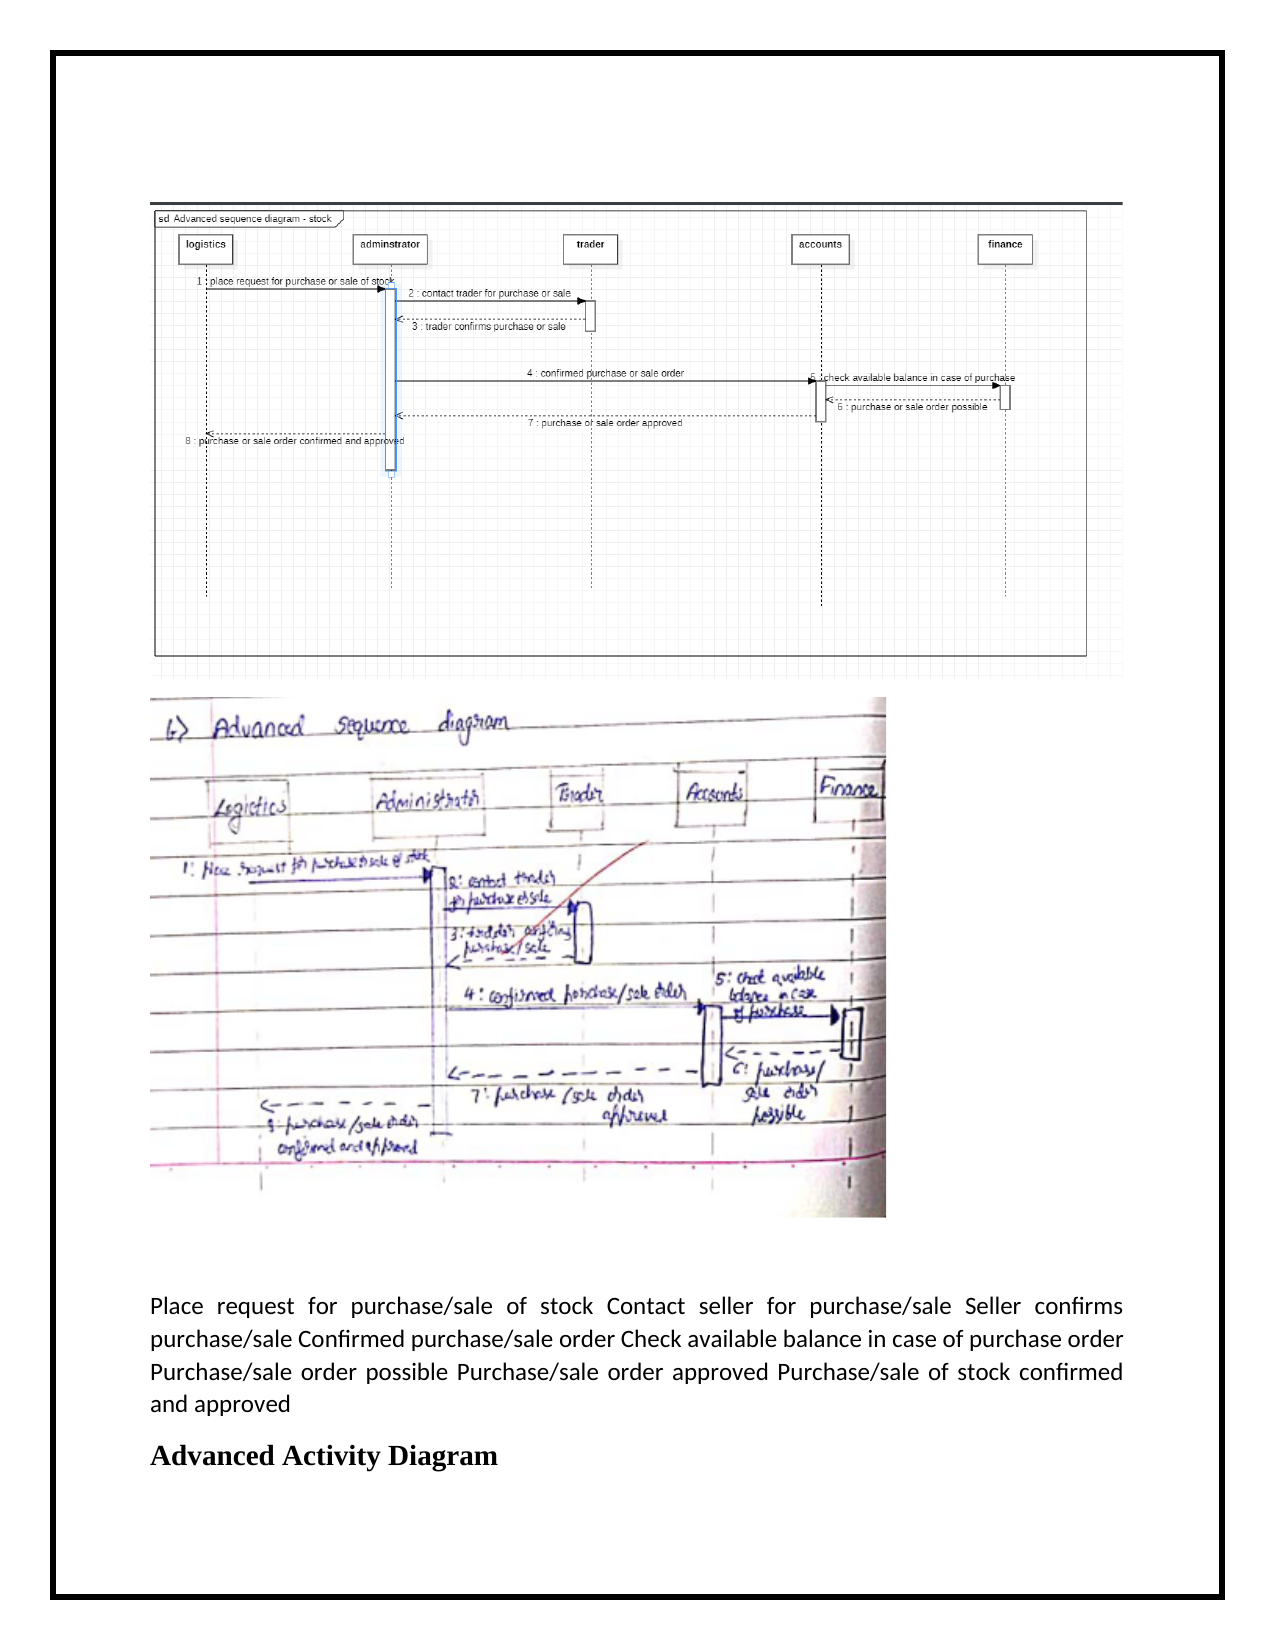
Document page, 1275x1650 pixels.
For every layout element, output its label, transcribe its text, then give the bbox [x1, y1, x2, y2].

text Place request for purchase/sale of stock Contact seller for purchase/sale Seller confirms purchase/sale Confirmed purchase/sale order Check available balance in case of purchase order Purchase/sale order possible Purchase/sale order approved Purchase/sale of stock confirmed and approved [150, 1290, 1125, 1419]
text Advanced Activity Diagram [150, 1438, 1125, 1472]
picture [150, 697, 887, 1271]
picture [150, 202, 1123, 679]
